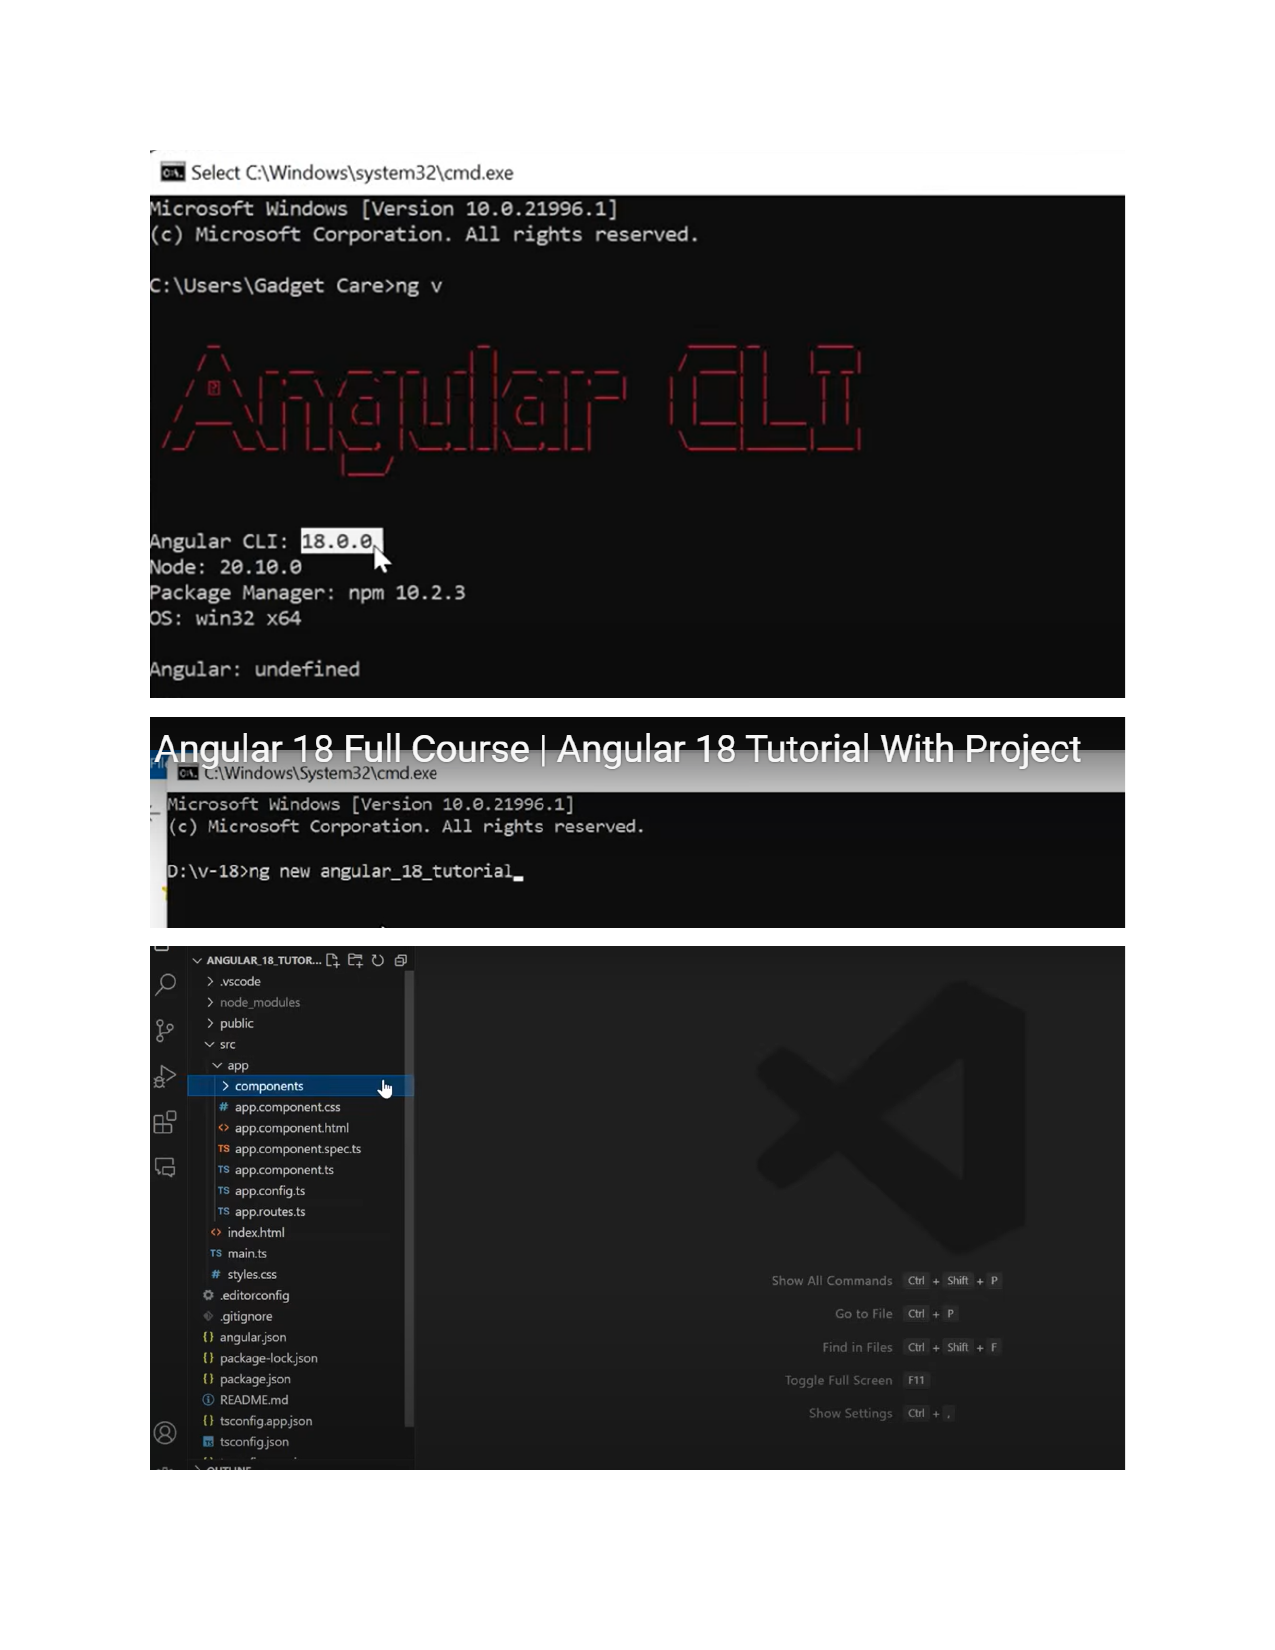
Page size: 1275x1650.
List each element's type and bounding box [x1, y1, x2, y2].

picture [150, 717, 1125, 928]
picture [150, 150, 1125, 698]
picture [150, 946, 1125, 1470]
